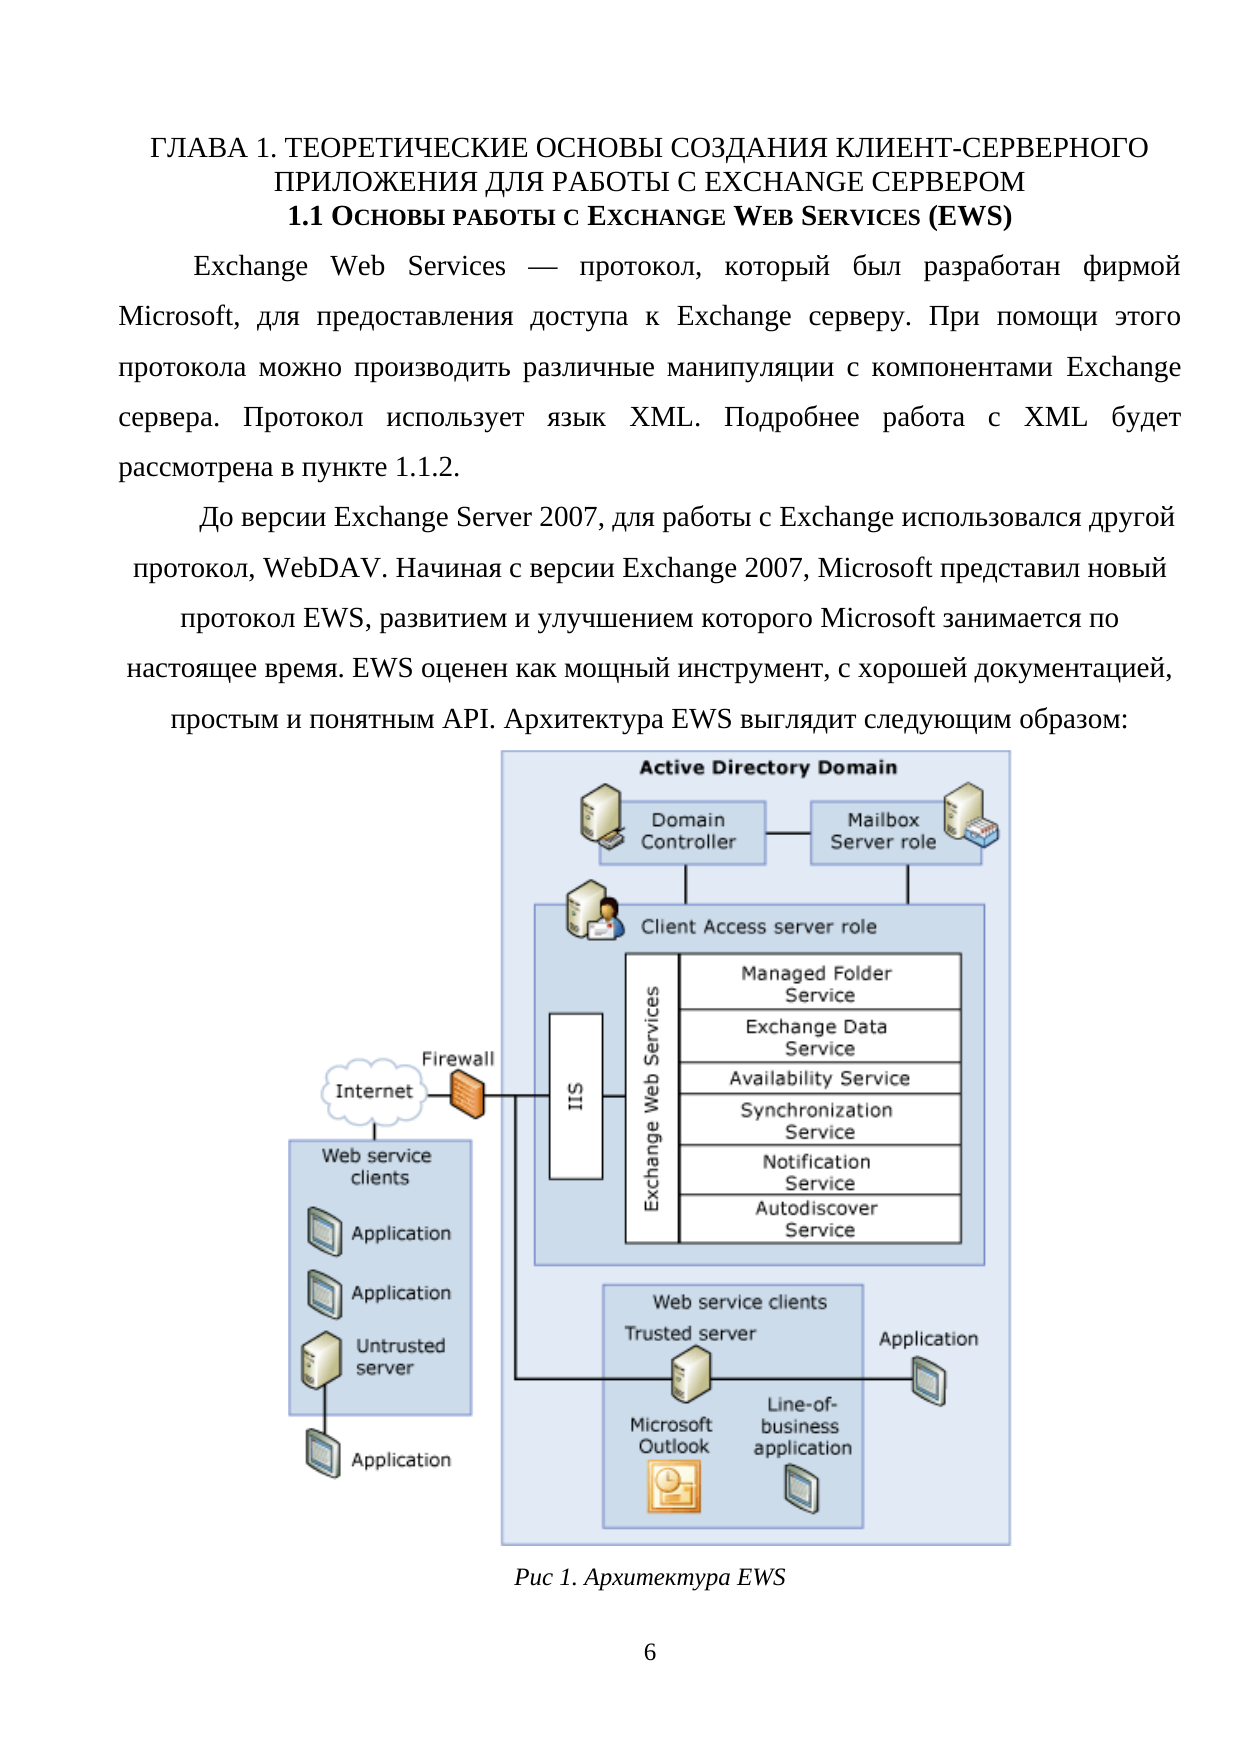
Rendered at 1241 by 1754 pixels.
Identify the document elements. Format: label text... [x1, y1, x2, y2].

text ГЛАВА 1. ТЕОРЕТИЧЕСКИЕ ОСНОВЫ СОЗДАНИЯ КЛИЕНТ-СЕРВЕРНОГО ПРИЛОЖЕНИЯ ДЛЯ РАБОТЫ С EXCHANGE СЕРВЕРОМ [118, 131, 1181, 198]
text Exchange Web Services — протокол, который был разработан фирмой Microsoft, для предоставления доступа к Exchange серверу. При помощи этого протокола можно производить различные манипуляции с компонентами Exchange сервера. Протокол использует язык XML. Подробнее работа с XML будет рассмотрена в пункте 1.1.2. [118, 248, 1181, 483]
picture [288, 750, 1012, 1546]
text 1.1 Основы работы с Exchange Web Services (EWS) [118, 198, 1181, 231]
list Рис 1. Архитектура EWS [118, 1562, 1181, 1590]
